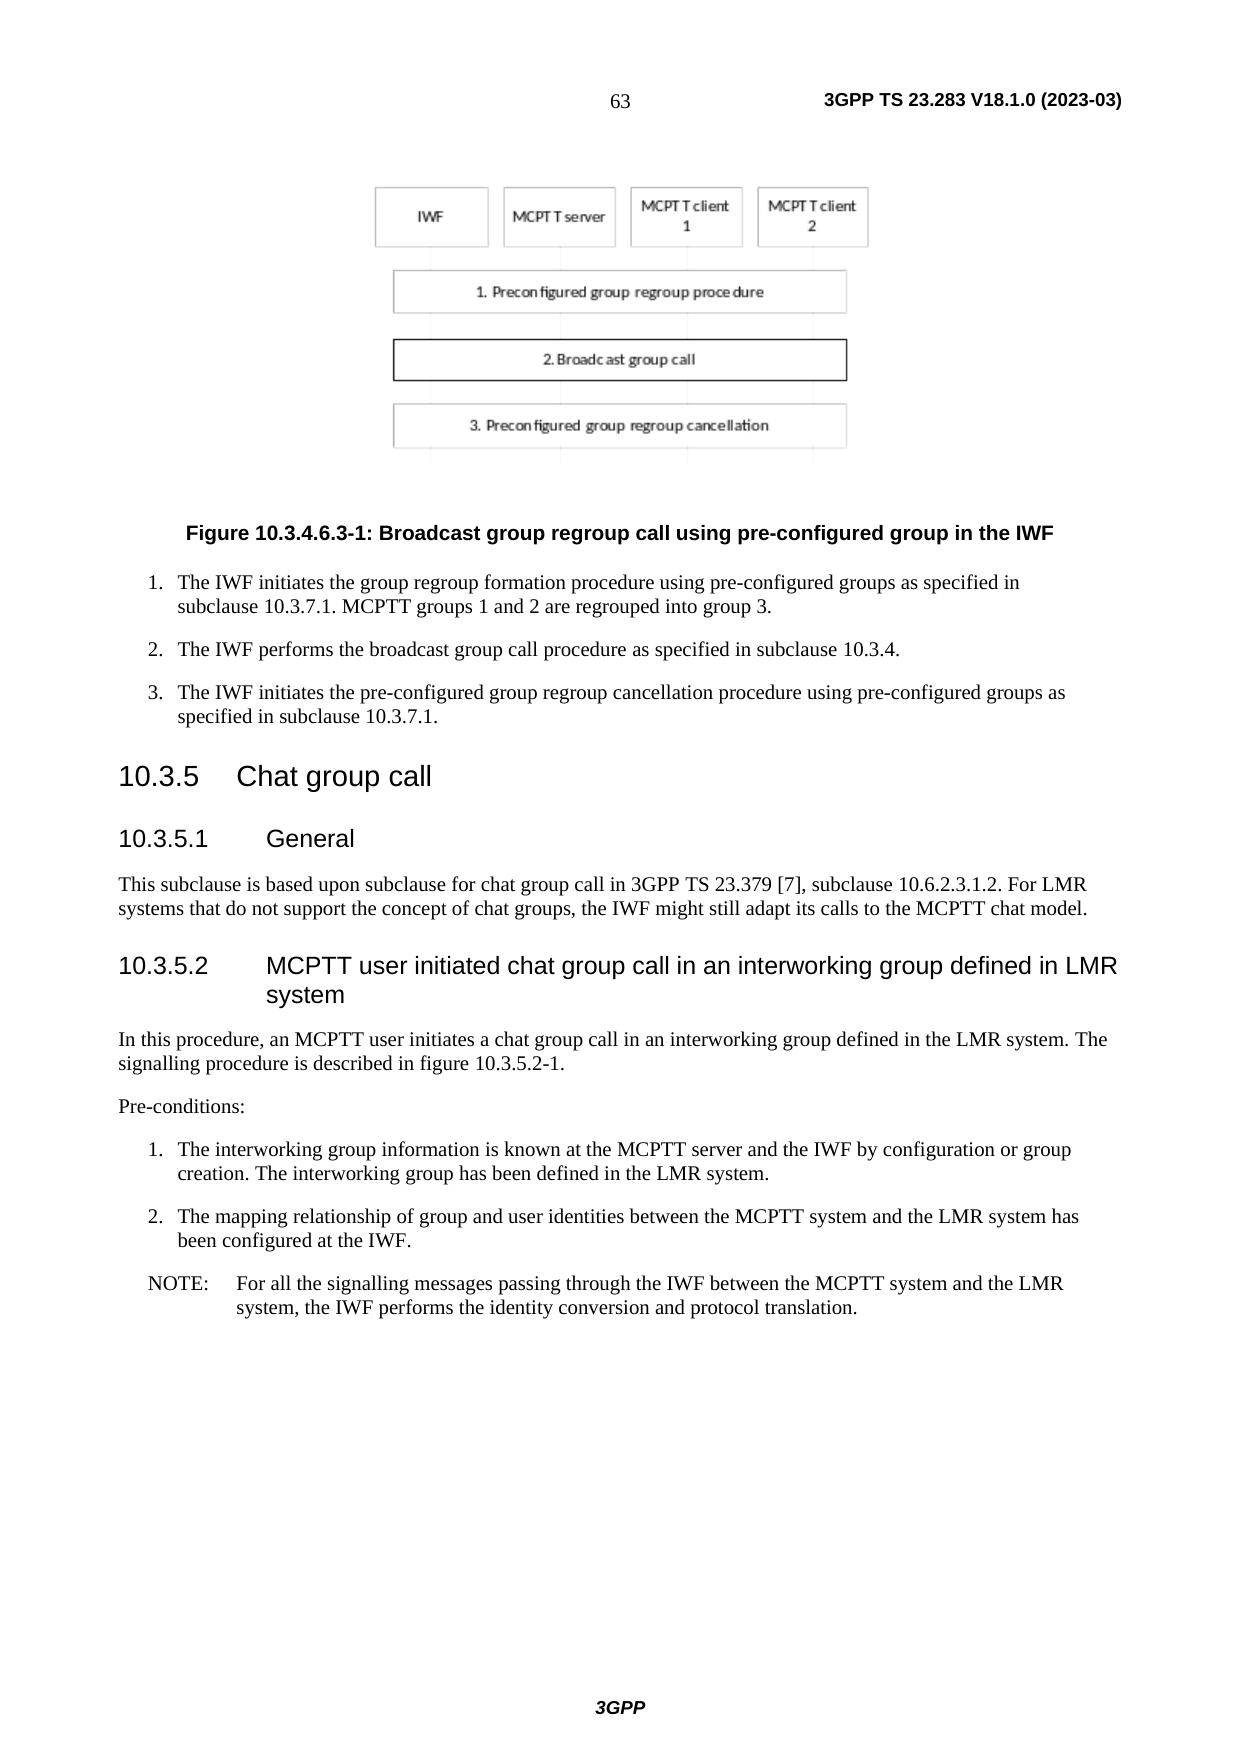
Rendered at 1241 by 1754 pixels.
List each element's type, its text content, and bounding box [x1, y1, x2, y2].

subtitle 10.3.5 Chat group call [118, 759, 1122, 793]
subtitle 10.3.5.2 MCPTT user initiated chat group call in an interworking group defined in LMR system [118, 951, 1122, 1008]
text 2. The mapping relationship of group and user identities between the MCPTT system and the LMR system has been configured at the IWF. [148, 1204, 1122, 1252]
text 2. The IWF performs the broadcast group call procedure as specified in subclause 10.3.4. [148, 637, 1122, 661]
text NOTE: For all the signalling messages passing through the IWF between the MCPTT system and the LMR system, the IWF performs the identity conversion and protocol translation. [148, 1271, 1122, 1319]
text Pre-conditions: [118, 1094, 1122, 1118]
text 3. The IWF initiates the pre-configured group regroup cancellation procedure using pre-configured groups as specified in subclause 10.3.7.1. [148, 680, 1122, 728]
text Figure 10.3.4.6.3-1: Broadcast group regroup call using pre-configured group in the IWF [118, 521, 1122, 545]
text In this procedure, an MCPTT user initiates a chat group call in an interworking group defined in the LMR system. The signalling procedure is described in figure 10.3.5.2-1. [118, 1027, 1122, 1075]
subtitle 10.3.5.1 General [118, 824, 1122, 853]
text 1. The interworking group information is known at the MCPTT server and the IWF by configuration or group creation. The interworking group has been defined in the LMR system. [148, 1137, 1122, 1185]
text 1. The IWF initiates the group regroup formation procedure using pre-configured groups as specified in subclause 10.3.7.1. MCPTT groups 1 and 2 are regrouped into group 3. [148, 570, 1122, 618]
text This subclause is based upon subclause for chat group call in 3GPP TS 23.379 [7], subclause 10.6.2.3.1.2. For LMR systems that do not support the concept of chat groups, the IWF might still adapt its calls to the MCPTT chat model. [118, 871, 1122, 919]
